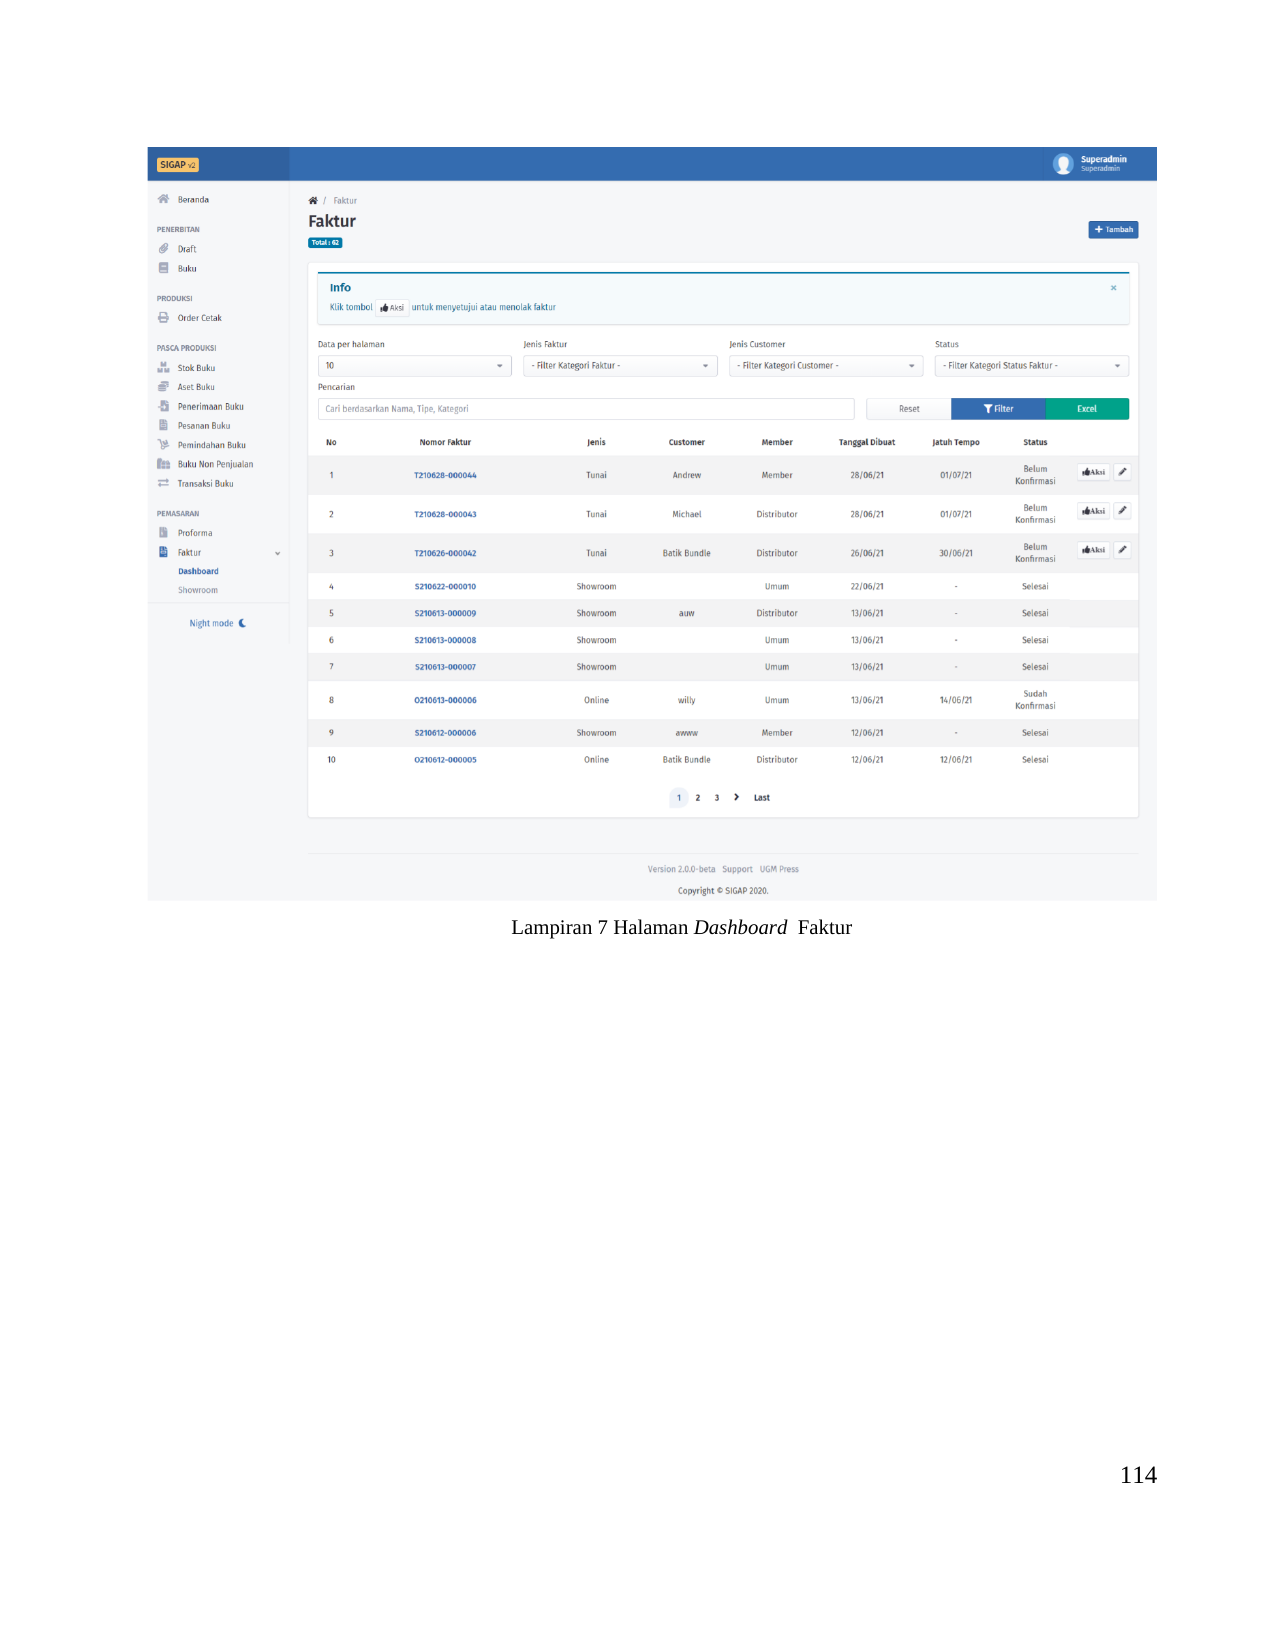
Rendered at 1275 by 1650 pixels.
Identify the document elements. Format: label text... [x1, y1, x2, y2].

picture [147, 147, 1157, 901]
text Lampiran 7 Halaman Dashboard Faktur [148, 915, 1157, 939]
